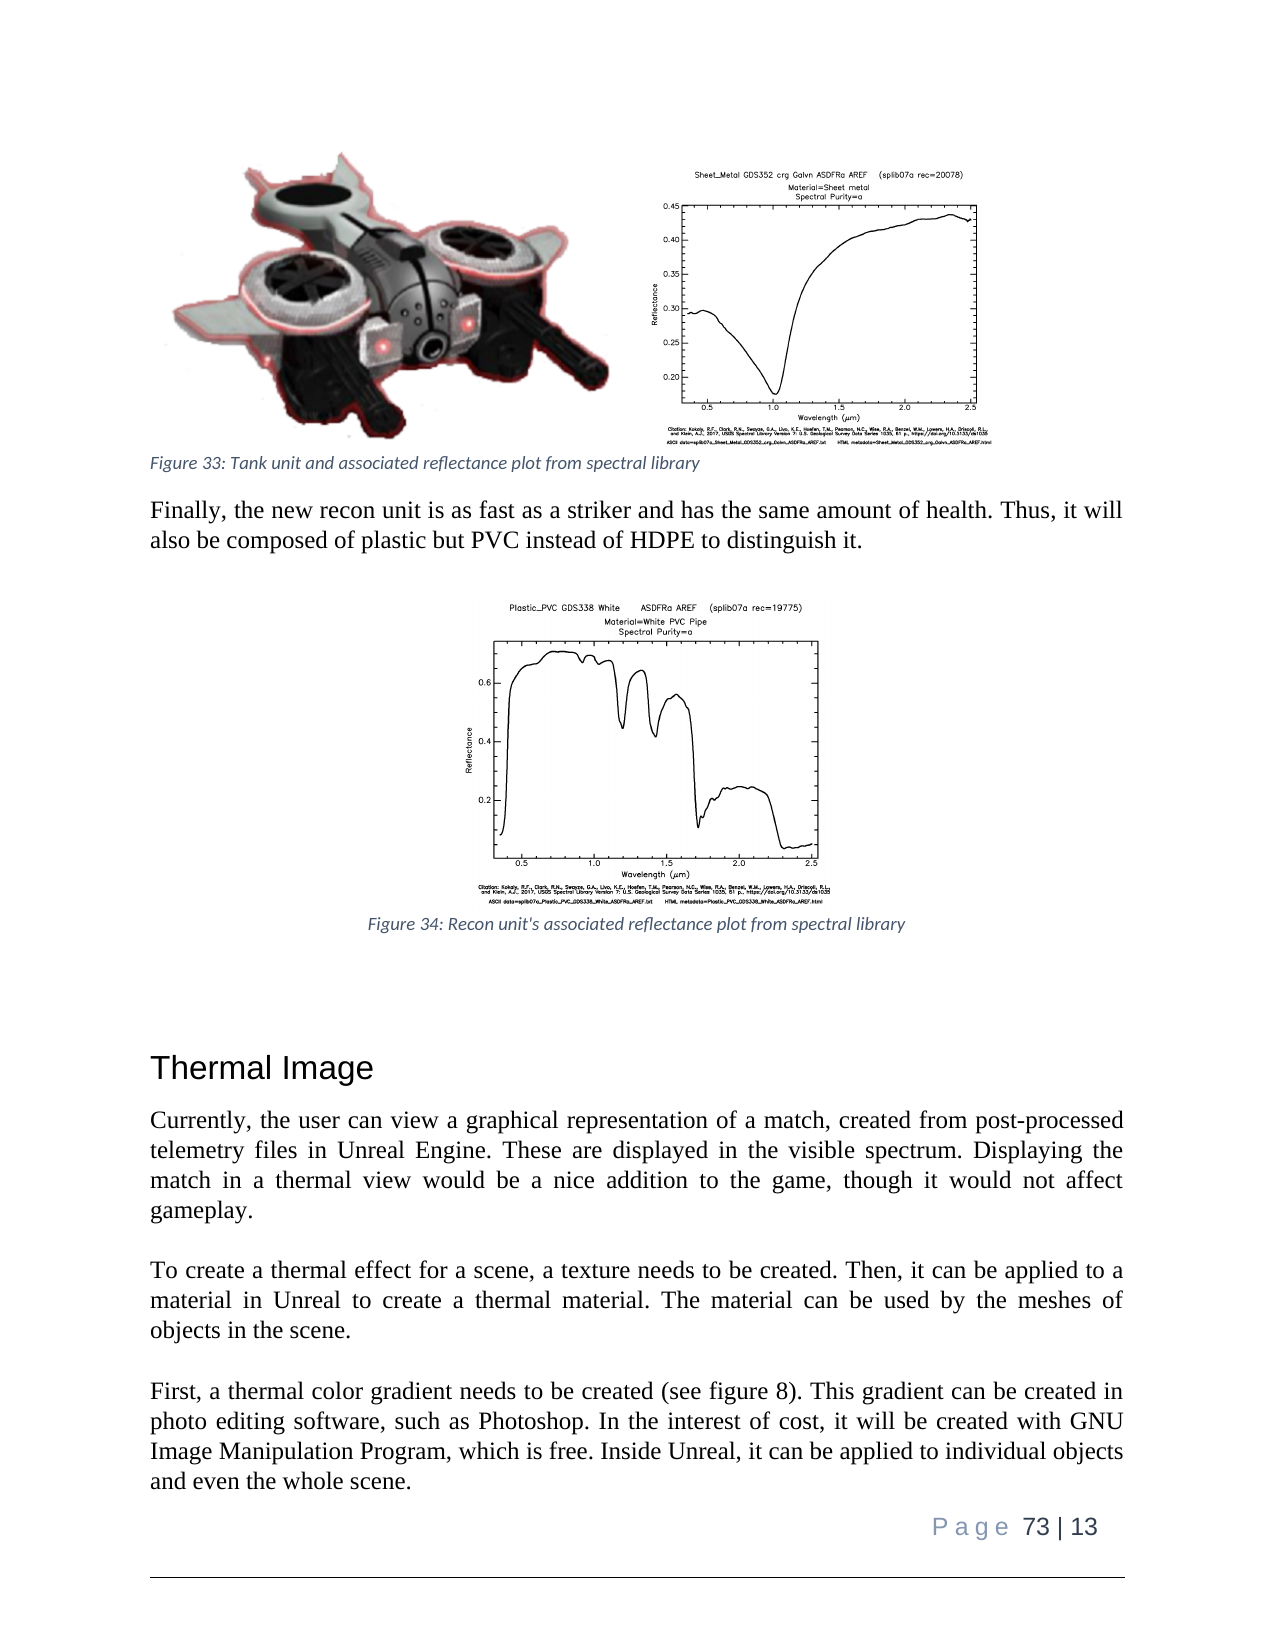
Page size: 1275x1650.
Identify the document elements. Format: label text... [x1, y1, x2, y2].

text Finally, the new recon unit is as fast as a striker and has the same amount of health. Thus, it will also be composed of plastic but PVC instead of HDPE to distinguish it. [150, 495, 1125, 554]
text Currently, the user can view a graphical representation of a match, created from post-processed telemetry files in Unreal Engine. These are displayed in the visible spectrum. Displaying the match in a thermal view would be a nice addition to the game, though it would not affect gameplay. [150, 1105, 1125, 1224]
text To create a thermal effect for a scene, a texture needs to be created. Then, it can be applied to a material in Unreal to create a thermal material. The material can be used by the meshes of objects in the scene. [150, 1255, 1125, 1344]
subtitle Thermal Image [150, 1048, 1125, 1087]
text First, a thermal color gradient needs to be created (see figure 8). This gradient can be created in photo editing software, such as Photoshop. In the interest of cost, it will be created with GNU Image Manipulation Program, which is free. Inside Unreal, it can be applied to individual objects and even the whole scene. [150, 1376, 1125, 1495]
picture [150, 150, 1002, 451]
picture [430, 585, 846, 911]
